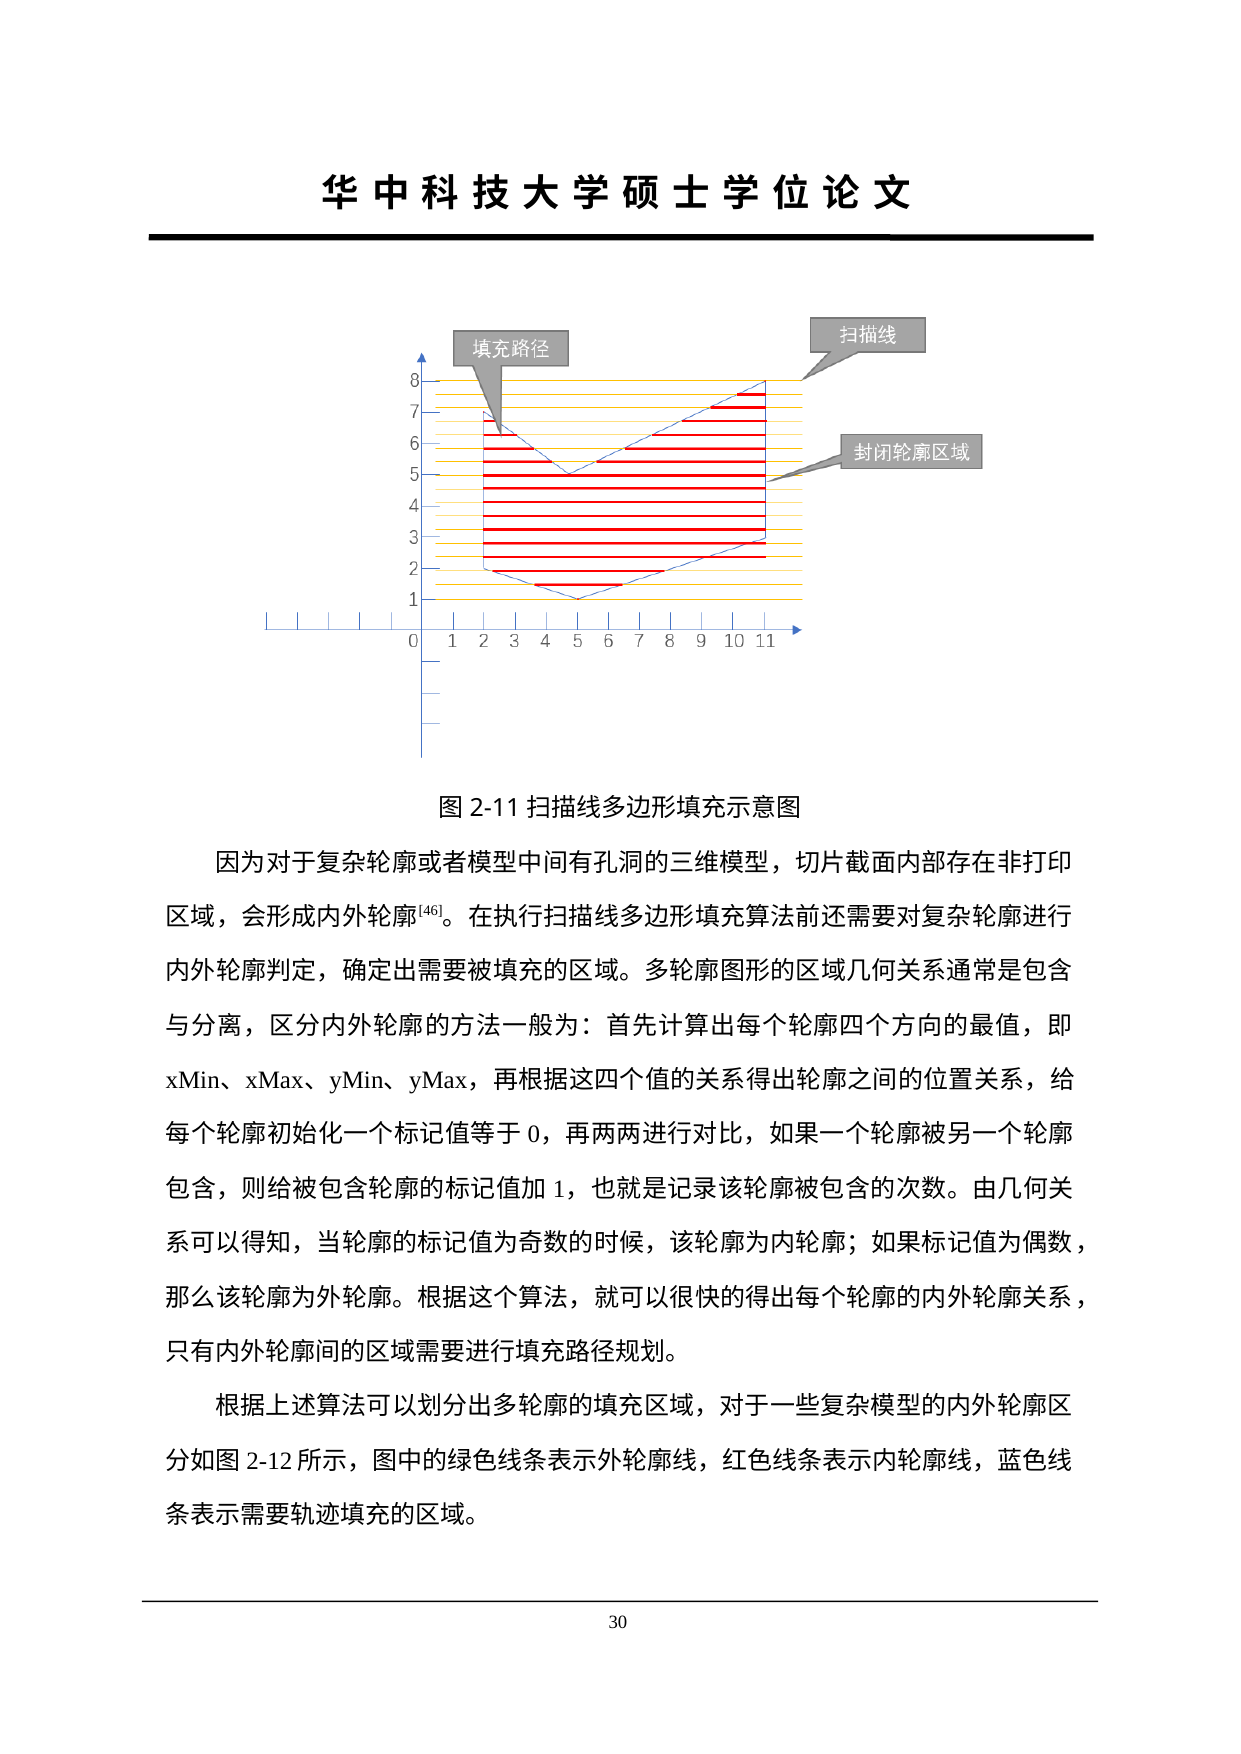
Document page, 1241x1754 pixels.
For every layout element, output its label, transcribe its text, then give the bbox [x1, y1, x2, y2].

text 因为对于复杂轮廓或者模型中间有孔洞的三维模型，切片截面内部存在非打印区域，会形成内外轮廓[46]。在执行扫描线多边形填充算法前还需要对复杂轮廓进行内外轮廓判定，确定出需要被填充的区域。多轮廓图形的区域几何关系通常是包含与分离，区分内外轮廓的方法一般为：首先计算出每个轮廓四个方向的最值，即xMin、xMax、yMin、yMax，再根据这四个值的关系得出轮廓之间的位置关系，给每个轮廓初始化一个标记值等于0，再两两进行对比，如果一个轮廓被另一个轮廓包含，则给被包含轮廓的标记值加1，也就是记录该轮廓被包含的次数。由几何关系可以得知，当轮廓的标记值为奇数的时候，该轮廓为内轮廓；如果标记值为偶数，那么该轮廓为外轮廓。根据这个算法，就可以很快的得出每个轮廓的内外轮廓关系，只有内外轮廓间的区域需要进行填充路径规划。 [165, 842, 1075, 1368]
picture [232, 265, 1008, 774]
